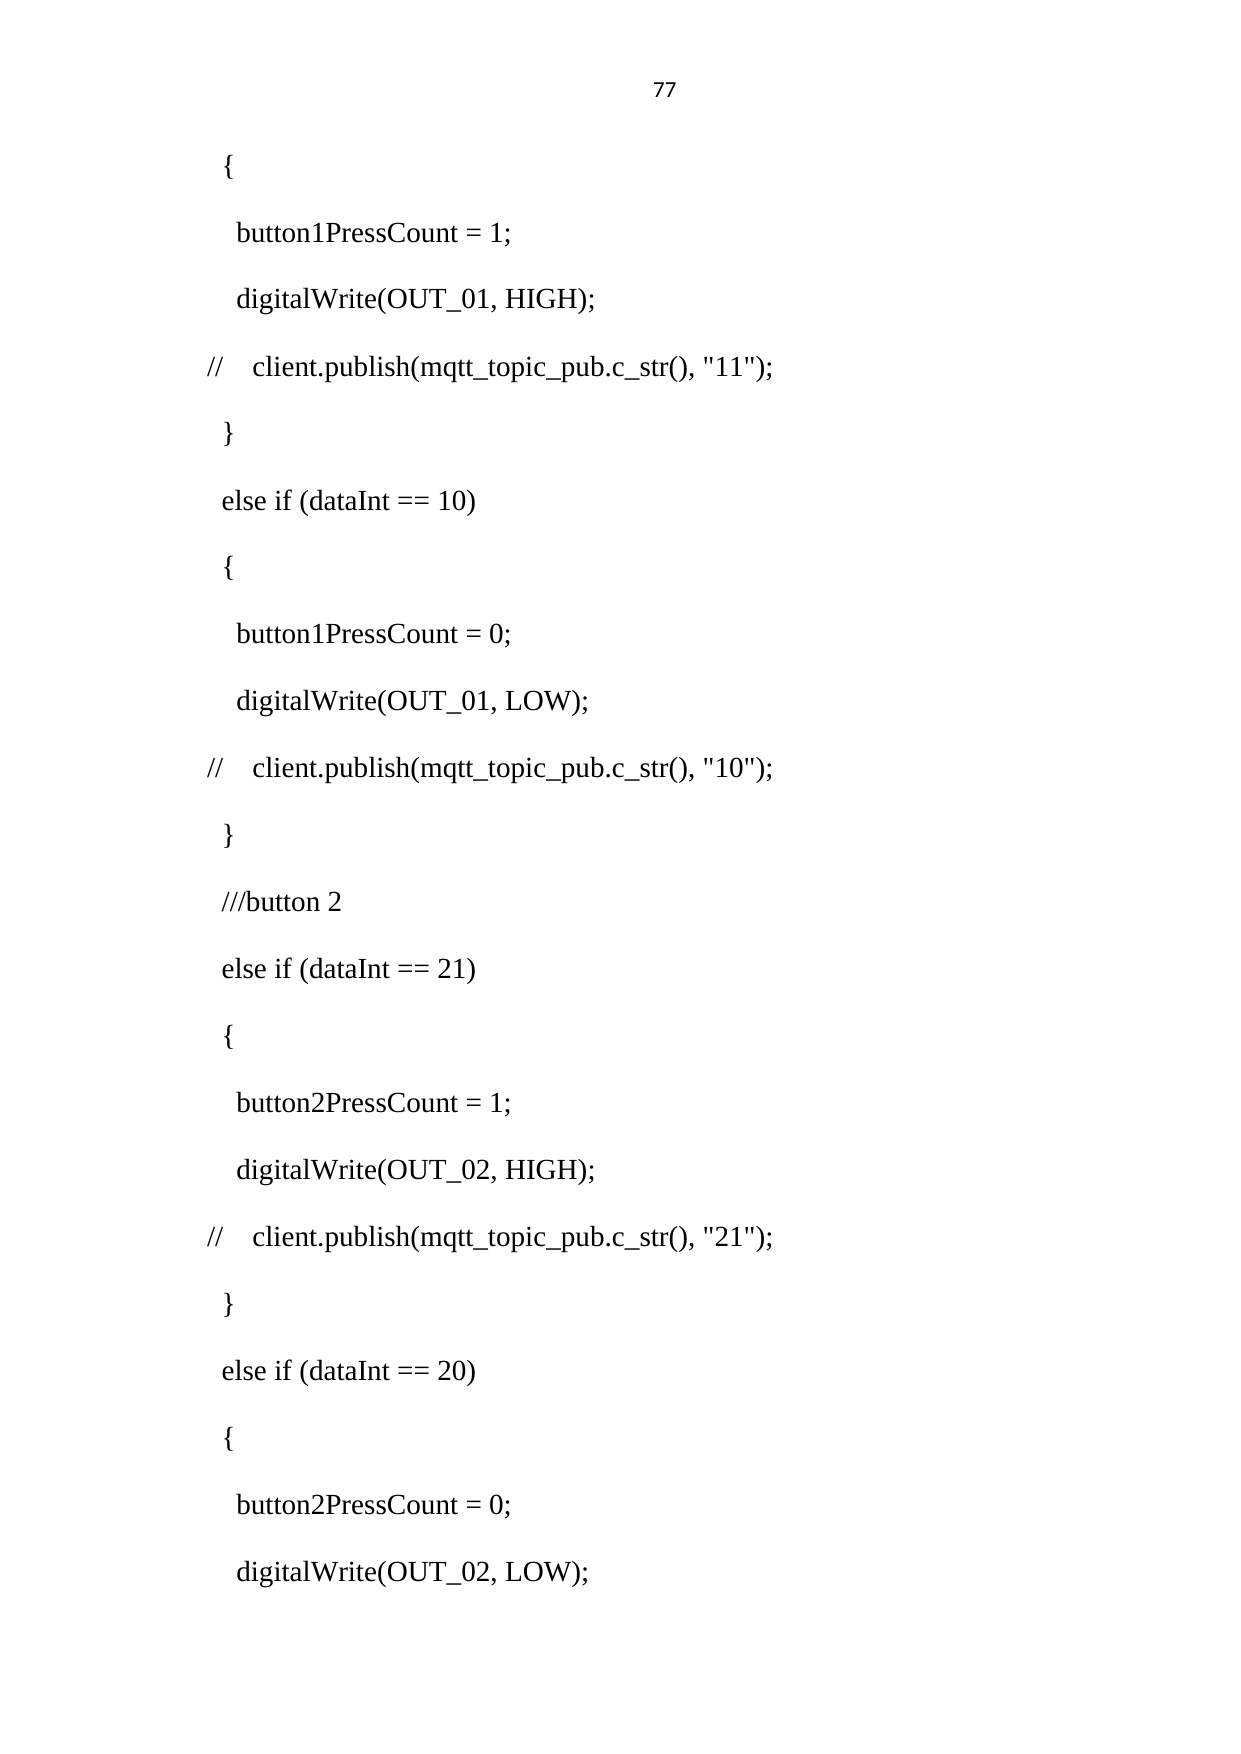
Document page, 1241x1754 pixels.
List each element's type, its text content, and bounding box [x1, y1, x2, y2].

text button2PressCount = 1; [207, 1085, 1122, 1119]
text digitalWrite(OUT_01, LOW); [207, 683, 1122, 717]
text { [207, 1018, 1122, 1052]
text button2PressCount = 0; [207, 1487, 1122, 1521]
text digitalWrite(OUT_01, HIGH); [207, 282, 1122, 315]
text digitalWrite(OUT_02, LOW); [207, 1554, 1122, 1588]
text // client.publish(mqtt_topic_pub.c_str(), "10"); [207, 751, 1122, 784]
text { [207, 549, 1122, 583]
text // client.publish(mqtt_topic_pub.c_str(), "11"); [207, 349, 1122, 382]
text // client.publish(mqtt_topic_pub.c_str(), "21"); [207, 1219, 1122, 1253]
text digitalWrite(OUT_02, HIGH); [207, 1152, 1122, 1186]
text ///button 2 [207, 884, 1122, 918]
text button1PressCount = 0; [207, 617, 1122, 650]
text { [207, 148, 1122, 181]
text } [207, 817, 1122, 851]
text } [207, 416, 1122, 449]
text { [207, 1420, 1122, 1454]
text else if (dataInt == 20) [207, 1353, 1122, 1387]
text else if (dataInt == 10) [207, 483, 1122, 516]
text } [207, 1286, 1122, 1320]
text button1PressCount = 1; [207, 215, 1122, 248]
text else if (dataInt == 21) [207, 951, 1122, 985]
